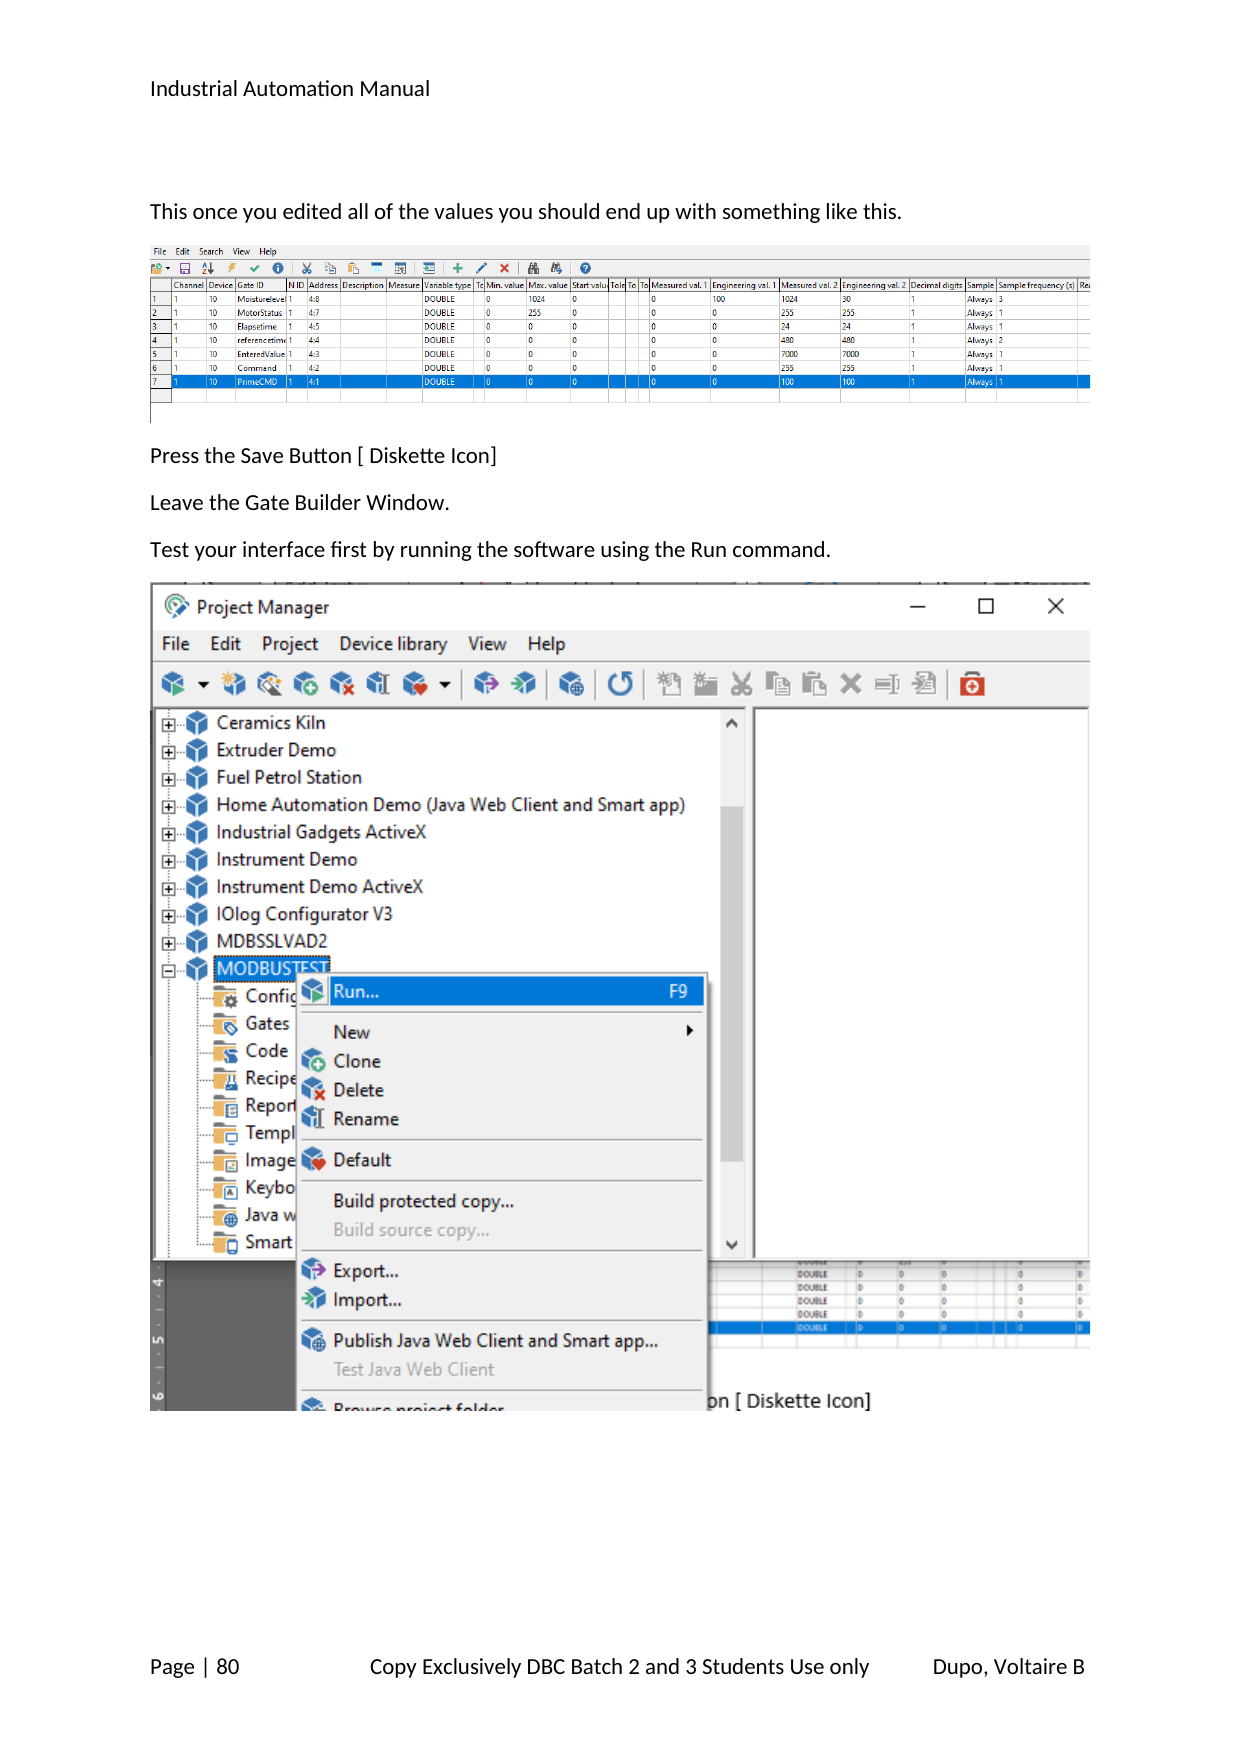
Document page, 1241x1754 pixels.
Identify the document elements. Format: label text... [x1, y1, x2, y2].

text Leave the Gate Builder Window. [150, 488, 1090, 516]
picture [150, 582, 1091, 1411]
text This once you edited all of the values you should end up with something like this. [150, 197, 1090, 225]
picture [150, 243, 1091, 423]
text Test your interface first by running the software using the Run command. [150, 535, 1090, 563]
text Press the Save Button [ Diskette Icon] [150, 442, 1090, 469]
